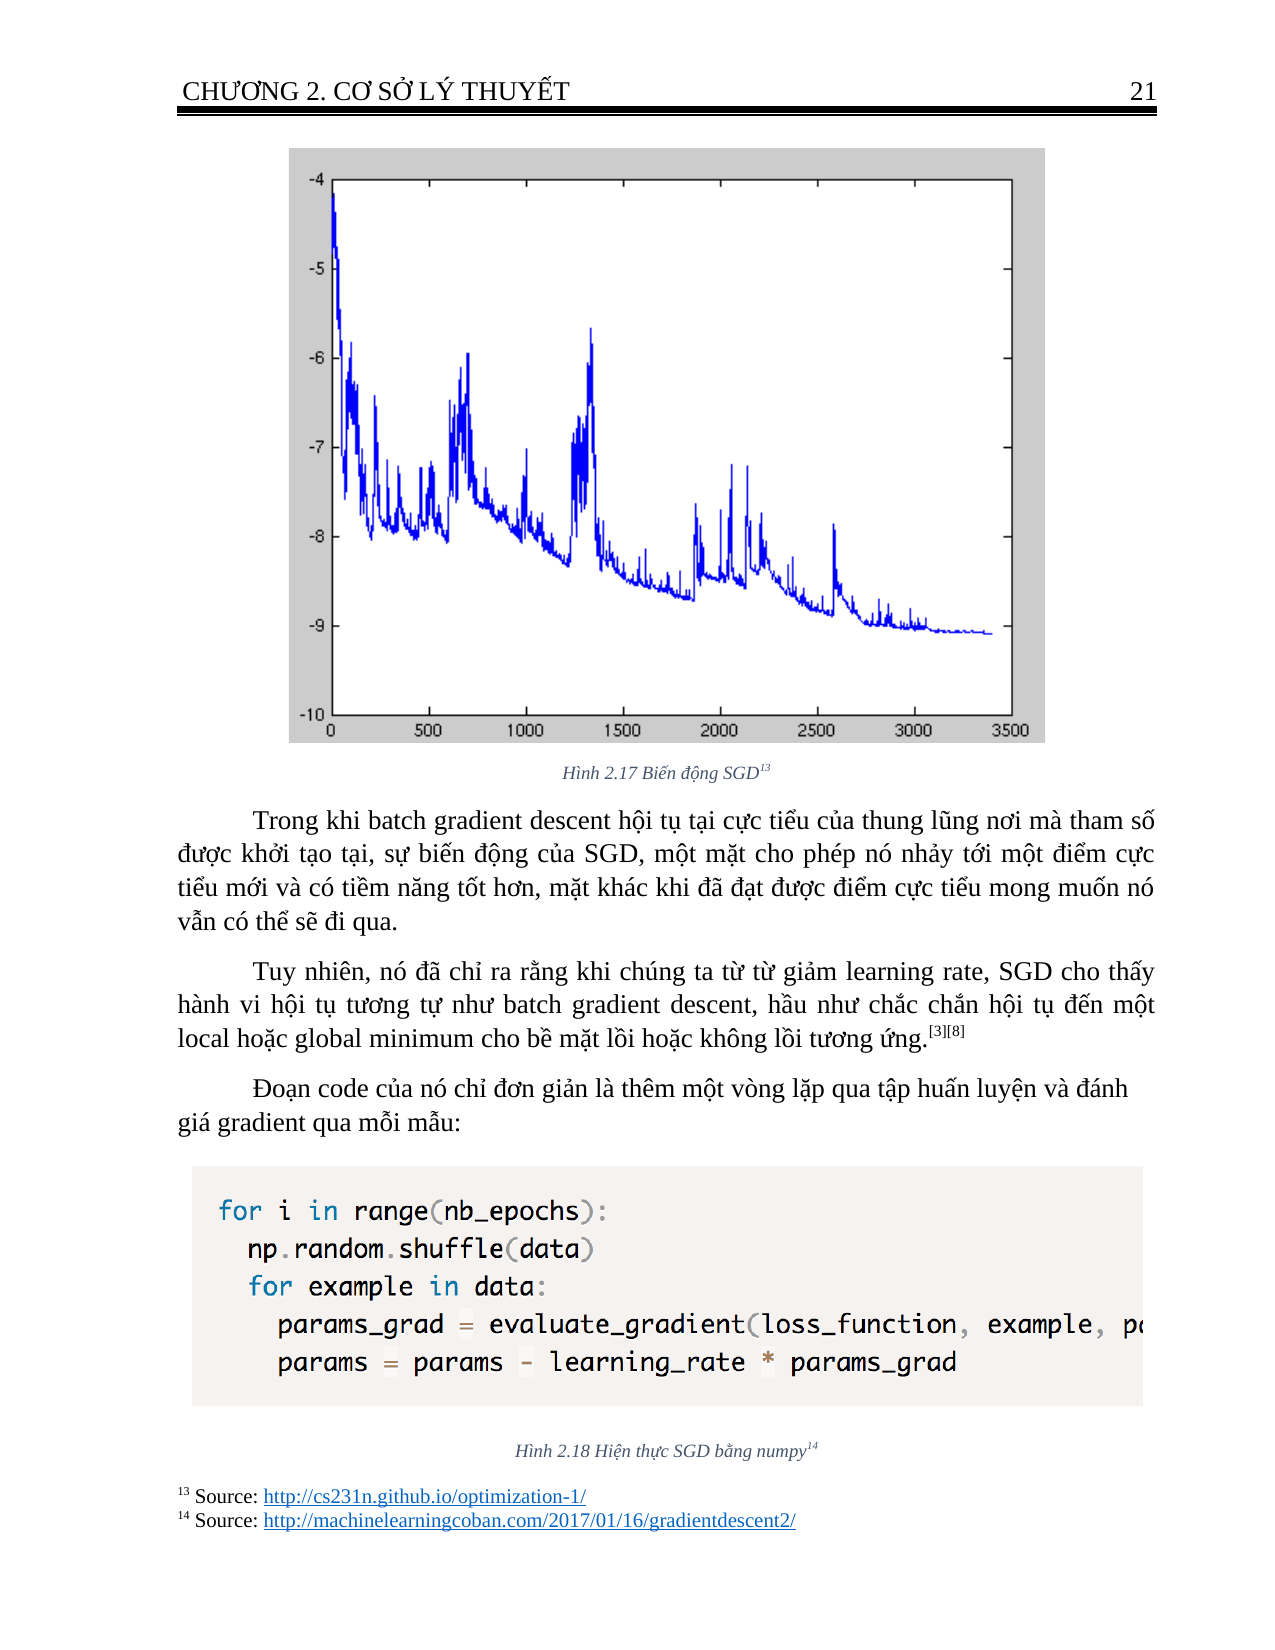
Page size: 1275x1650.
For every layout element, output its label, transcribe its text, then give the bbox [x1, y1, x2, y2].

text Tuy nhiên, nó đã chỉ ra rằng khi chúng ta từ từ giảm learning rate, SGD cho thấy hành vi hội tụ tương tự như batch gradient descent, hầu như chắc chắn hội tụ đến một local hoặc global minimum cho bề mặt lồi hoặc không lồi tương ứng.[3][8] [177, 955, 1157, 1053]
picture [179, 1155, 1155, 1421]
text Đoạn code của nó chỉ đơn giản là thêm một vòng lặp qua tập huấn luyện và đánh giá gradient qua mỗi mẫu: [177, 1072, 1157, 1137]
text Trong khi batch gradient descent hội tụ tại cực tiểu của thung lũng nơi mà tham số được khởi tạo tại, sự biến động của SGD, một mặt cho phép nó nhảy tới một điểm cực tiểu mới và có tiềm năng tốt hơn, mặt khác khi đã đạt được điểm cực tiểu mong muốn nó vẫn có thể sẽ đi qua. [177, 804, 1157, 936]
picture [288, 148, 1046, 743]
